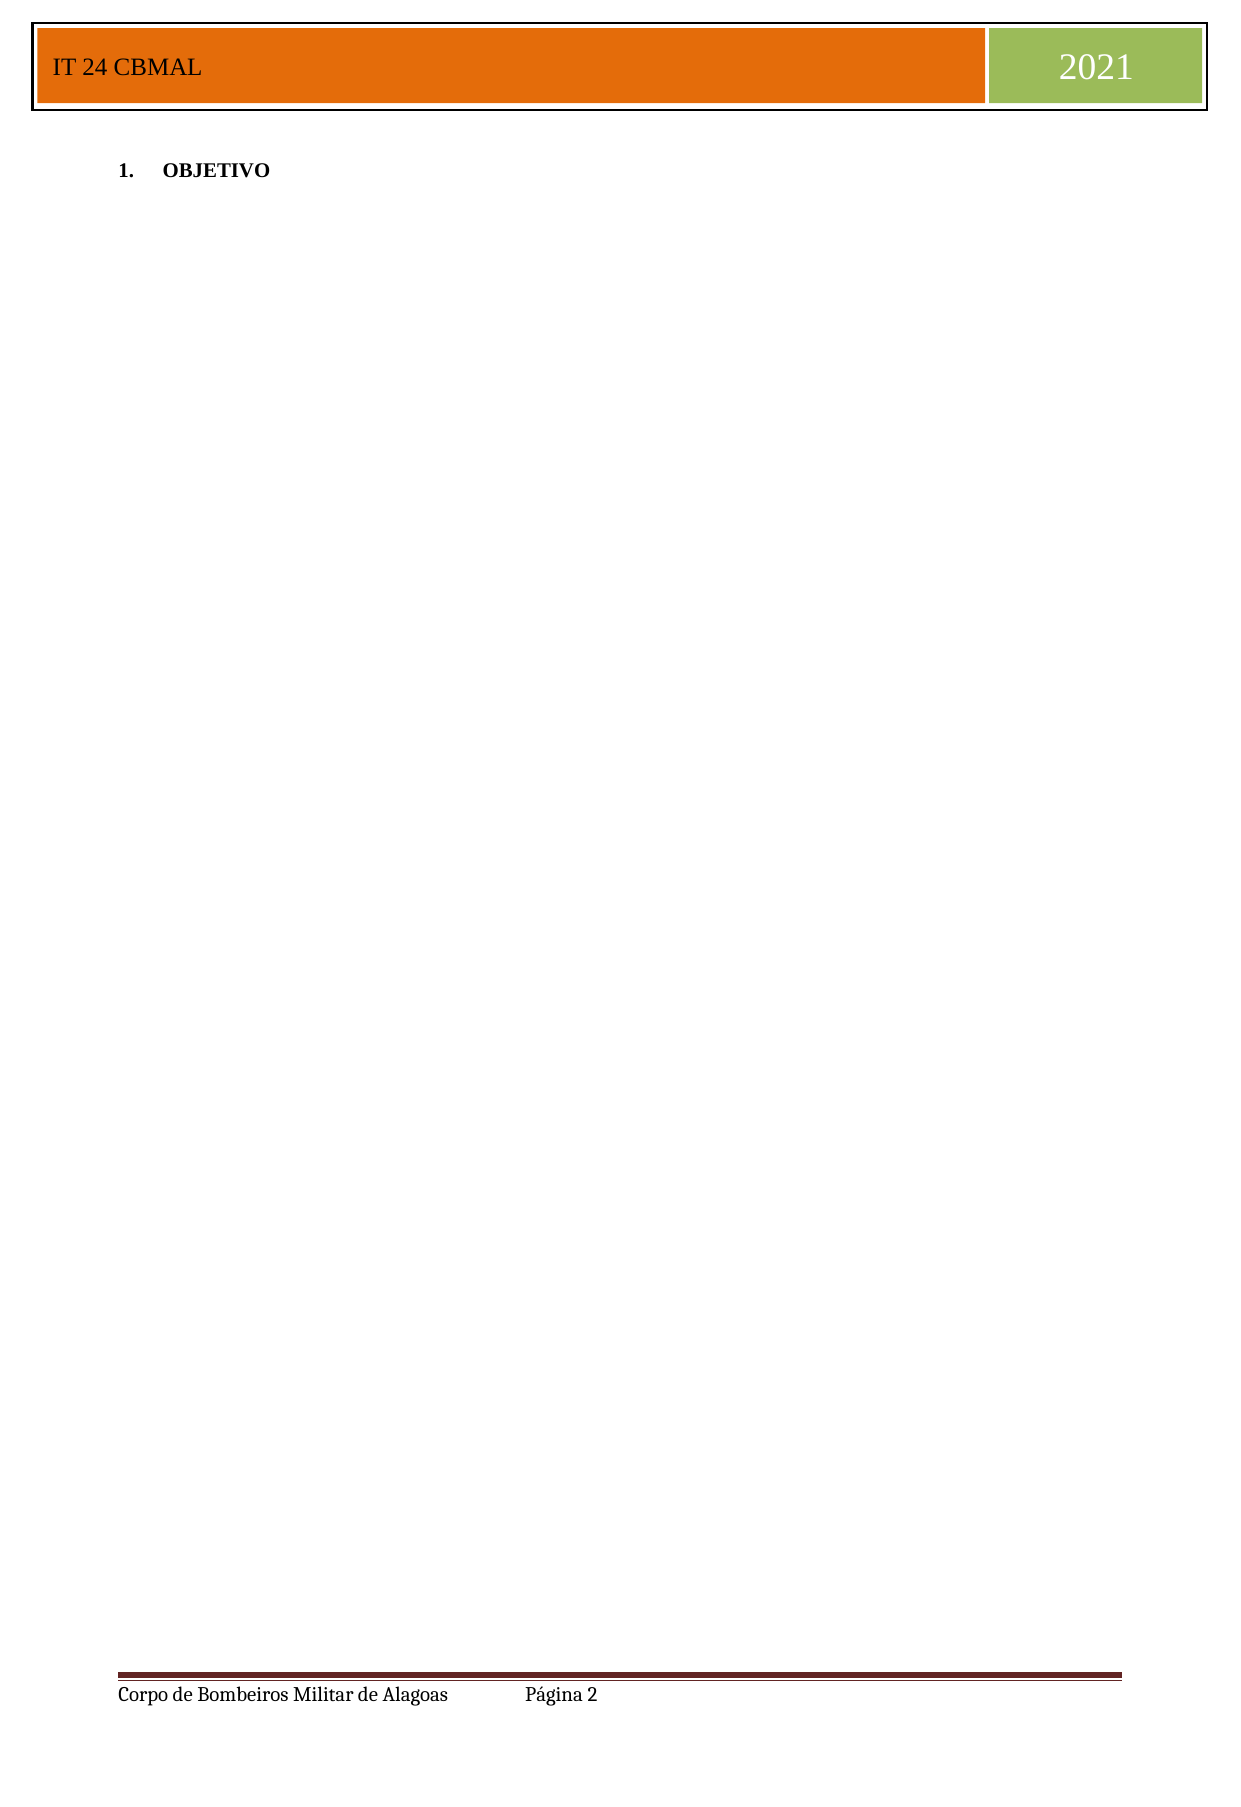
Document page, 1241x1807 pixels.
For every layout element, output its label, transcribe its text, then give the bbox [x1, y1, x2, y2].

text OBJETIVO [118, 157, 1122, 182]
